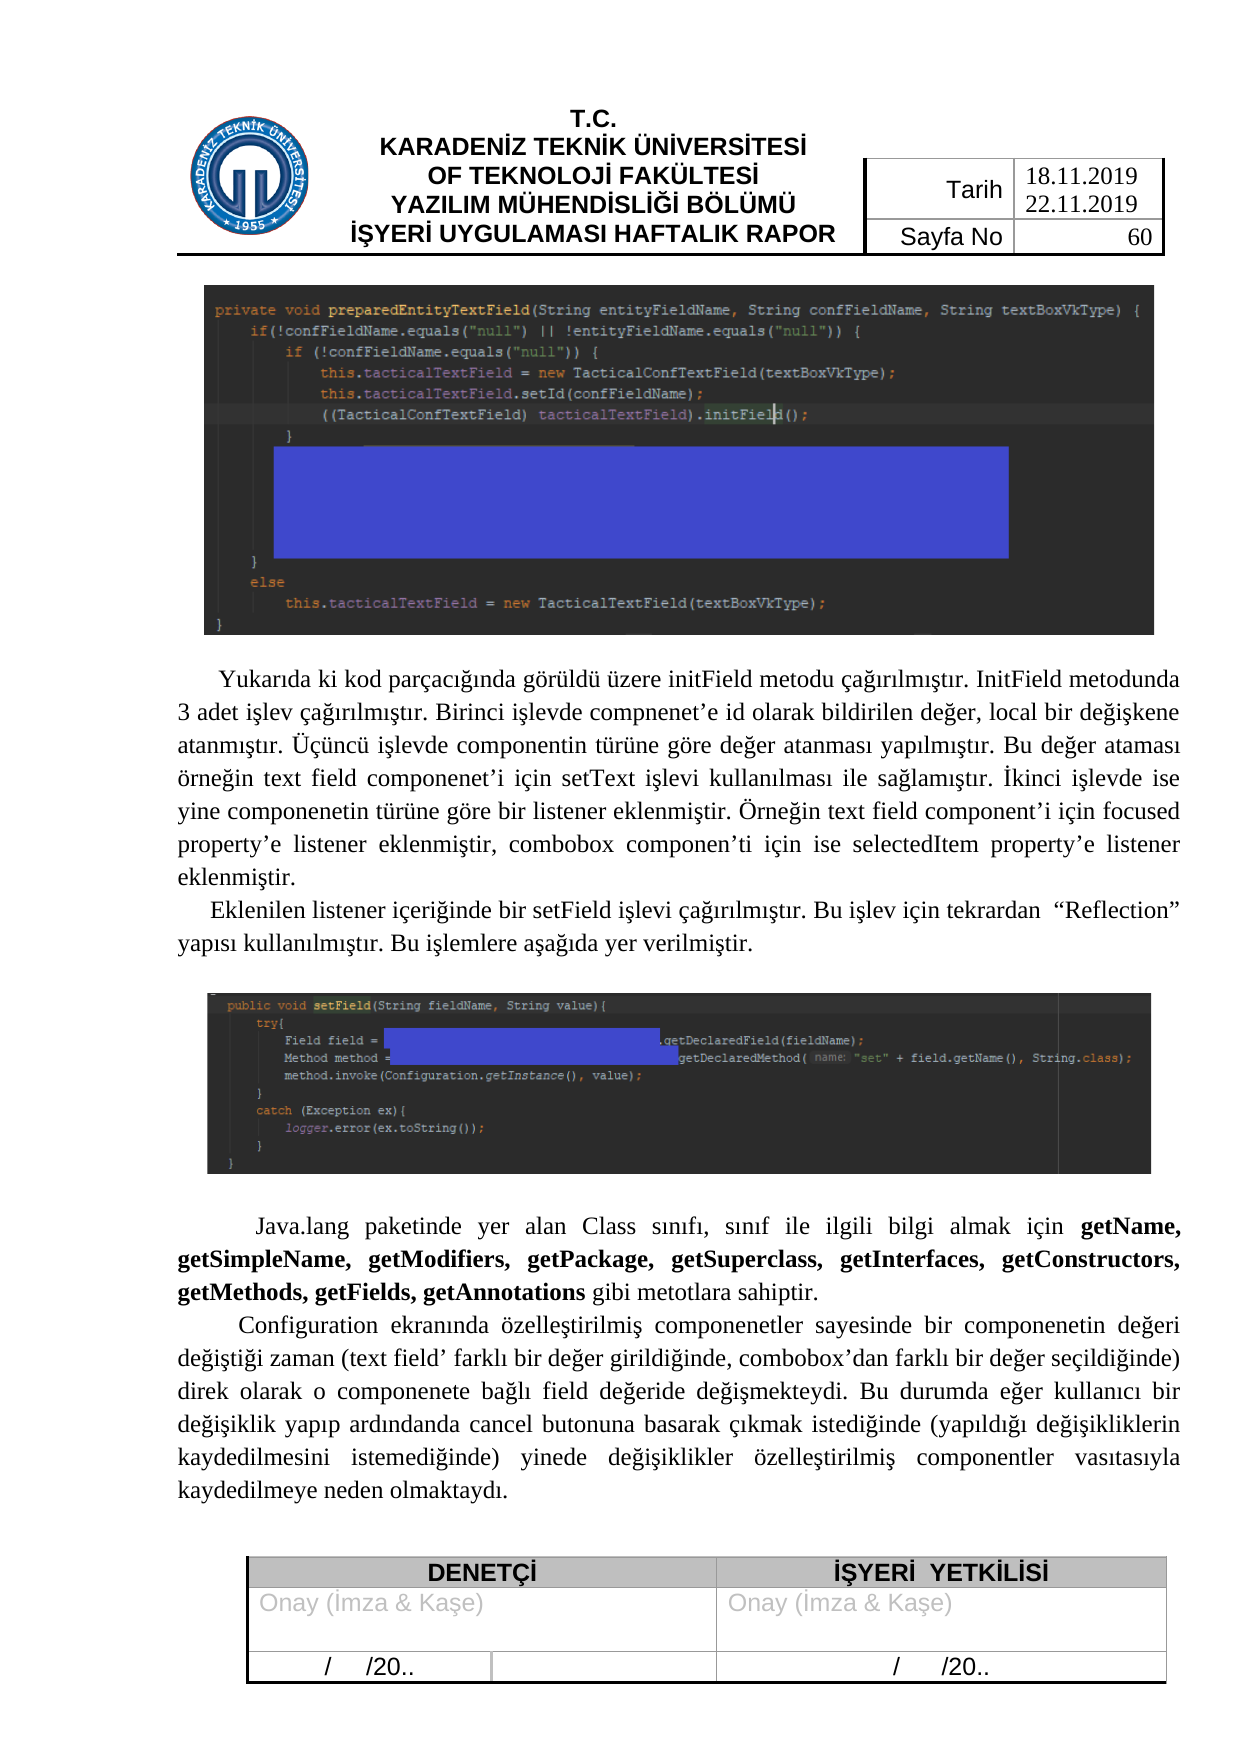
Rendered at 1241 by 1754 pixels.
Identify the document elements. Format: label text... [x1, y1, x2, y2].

table_header DENETÇİ [249, 1558, 716, 1587]
table_header T.C. KARADENİZ TEKNİK ÜNİVERSİTESİ OF TEKNOLOJİ FAKÜLTESİ YAZILIM MÜHENDİSLİĞİ BÖLÜMÜ İŞYERİ UYGULAMASI HAFTALIK RAPOR [322, 98, 865, 253]
text Eklenilen listener içeriğinde bir setField işlevi çağırılmıştır. Bu işlev için tekrardan “Reflection” yapısı kullanılmıştır. Bu işlemlere aşağıda yer verilmiştir. [177, 895, 1181, 957]
table_header [177, 98, 322, 253]
table_cell Onay (İmza & Kaşe) [249, 1588, 716, 1651]
text Yukarıda ki kod parçacığında görüldü üzere initField metodu çağırılmıştır. InitField metodunda 3 adet işlev çağırılmıştır. Birinci işlevde compnenet’e id olarak bildirilen değer, local bir değişkene atanmıştır. Üçüncü işlevde componentin türüne göre değer atanması yapılmıştır. Bu değer ataması örneğin text field componenet’i için setText işlevi kullanılması ile sağlamıştır. İkinci işlevde ise yine componenetin türüne göre bir listener eklenmiştir. Örneğin text field component’i için focused property’e listener eklenmiştir, combobox componen’ti için ise selectedItem property’e listener eklenmiştir. [177, 664, 1181, 891]
table_cell 60 [1015, 220, 1162, 253]
table_cell 18.11.2019 22.11.2019 [1015, 159, 1162, 218]
text Configuration ekranında özelleştirilmiş componenetler sayesinde bir componenetin değeri değiştiği zaman (text field’ farklı bir değer girildiğinde, combobox’dan farklı bir değer seçildiğinde) direk olarak o componenete bağlı field değeride değişmekteydi. Bu durumda eğer kullanıcı bir değişiklik yapıp ardındanda cancel butonuna basarak çıkmak istediğinde (yapıldığı değişikliklerin kaydedilmesini istemediğinde) yinede değişiklikler özelleştirilmiş componentler vasıtasıyla kaydedilmeye neden olmaktaydı. [177, 1310, 1181, 1504]
table_cell Tarih [867, 159, 1013, 218]
table_cell / /20.. [717, 1652, 1166, 1681]
picture [204, 285, 1155, 635]
table_cell Sayfa No [867, 220, 1013, 253]
text Java.lang paketinde yer alan Class sınıfı, sınıf ile ilgili bilgi almak için getName, getSimpleName, getModifiers, getPackage, getSuperclass, getInterfaces, getConstructors, getMethods, getFields, getAnnotations gibi metotlara sahiptir. [177, 1211, 1181, 1306]
picture [190, 116, 309, 235]
table_cell Onay (İmza & Kaşe) [717, 1588, 1166, 1651]
table_header İŞYERİ YETKİLİSİ [717, 1558, 1166, 1587]
table_cell / /20.. [249, 1652, 490, 1681]
picture [207, 993, 1152, 1174]
table_cell [493, 1652, 716, 1681]
